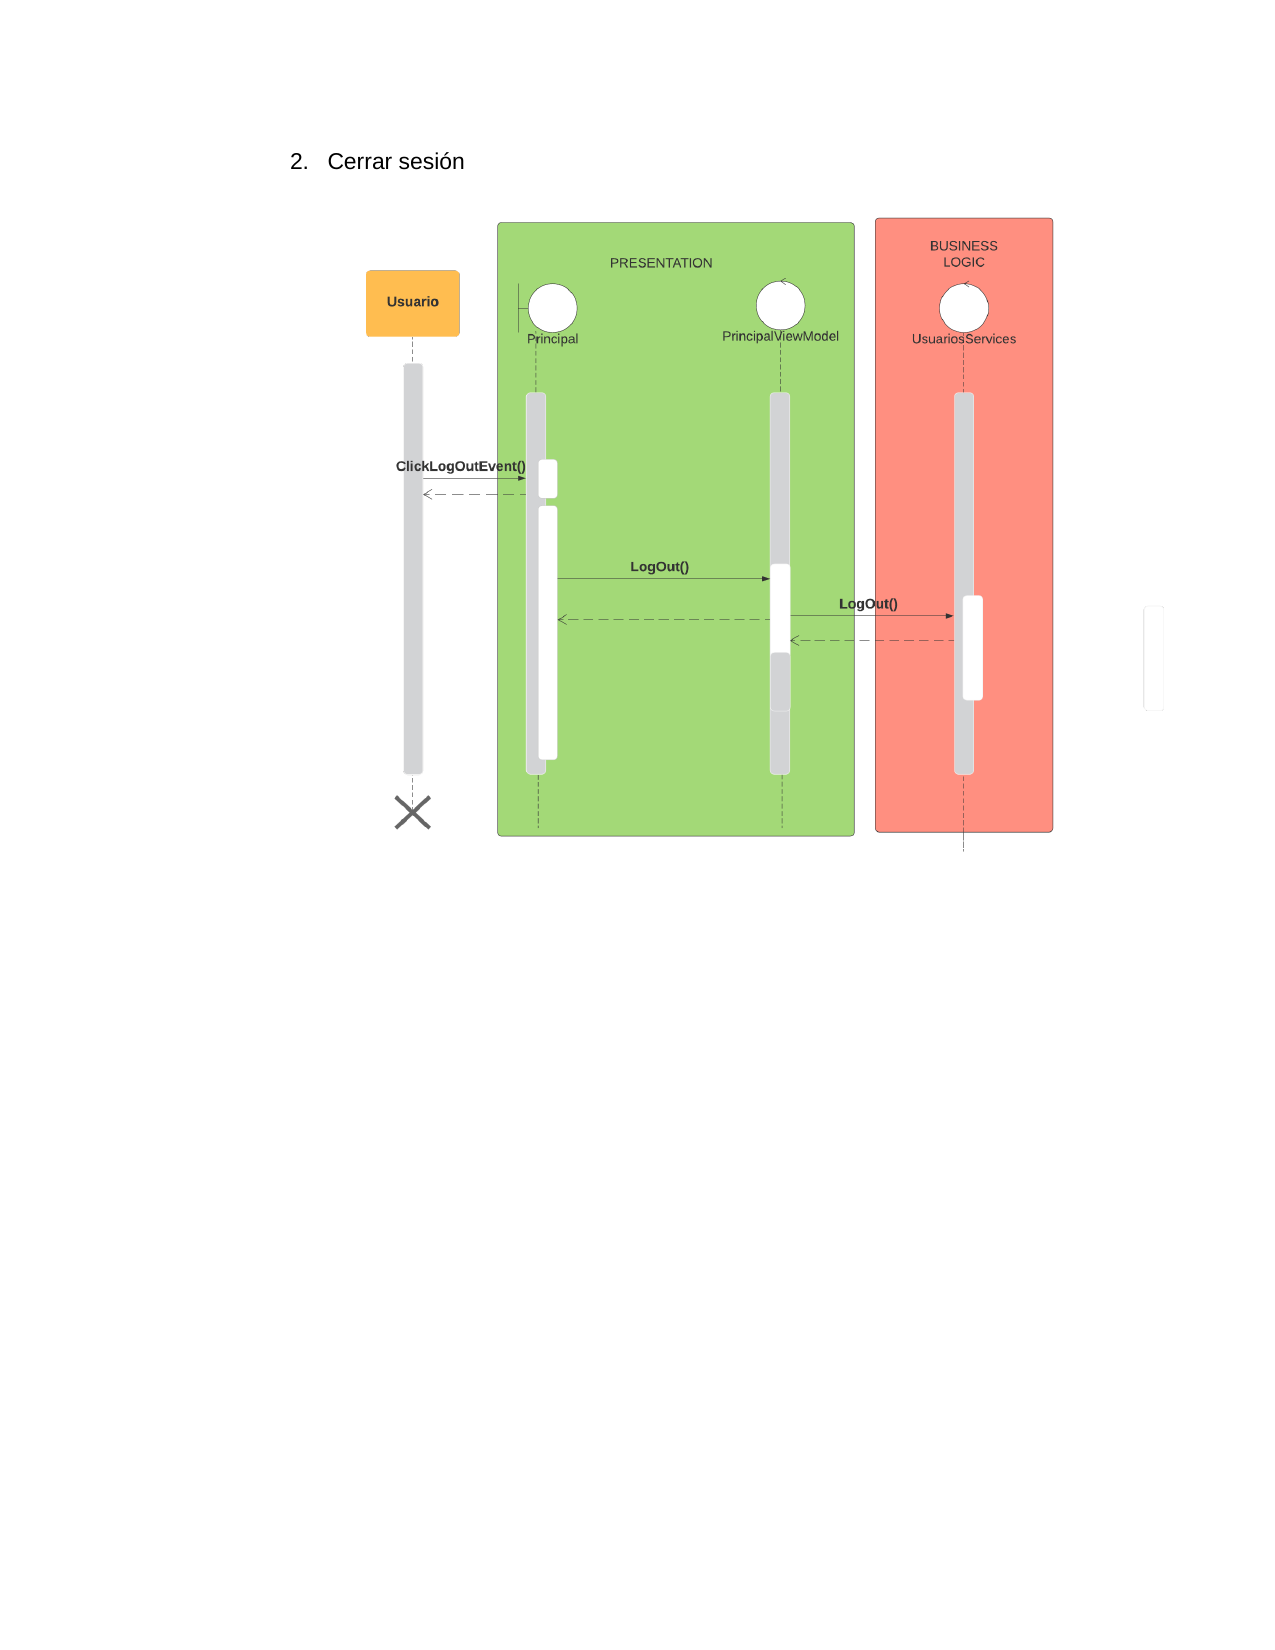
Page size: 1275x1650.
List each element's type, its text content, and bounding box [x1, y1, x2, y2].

picture [324, 176, 1246, 888]
list Cerrar sesión [290, 148, 1098, 174]
